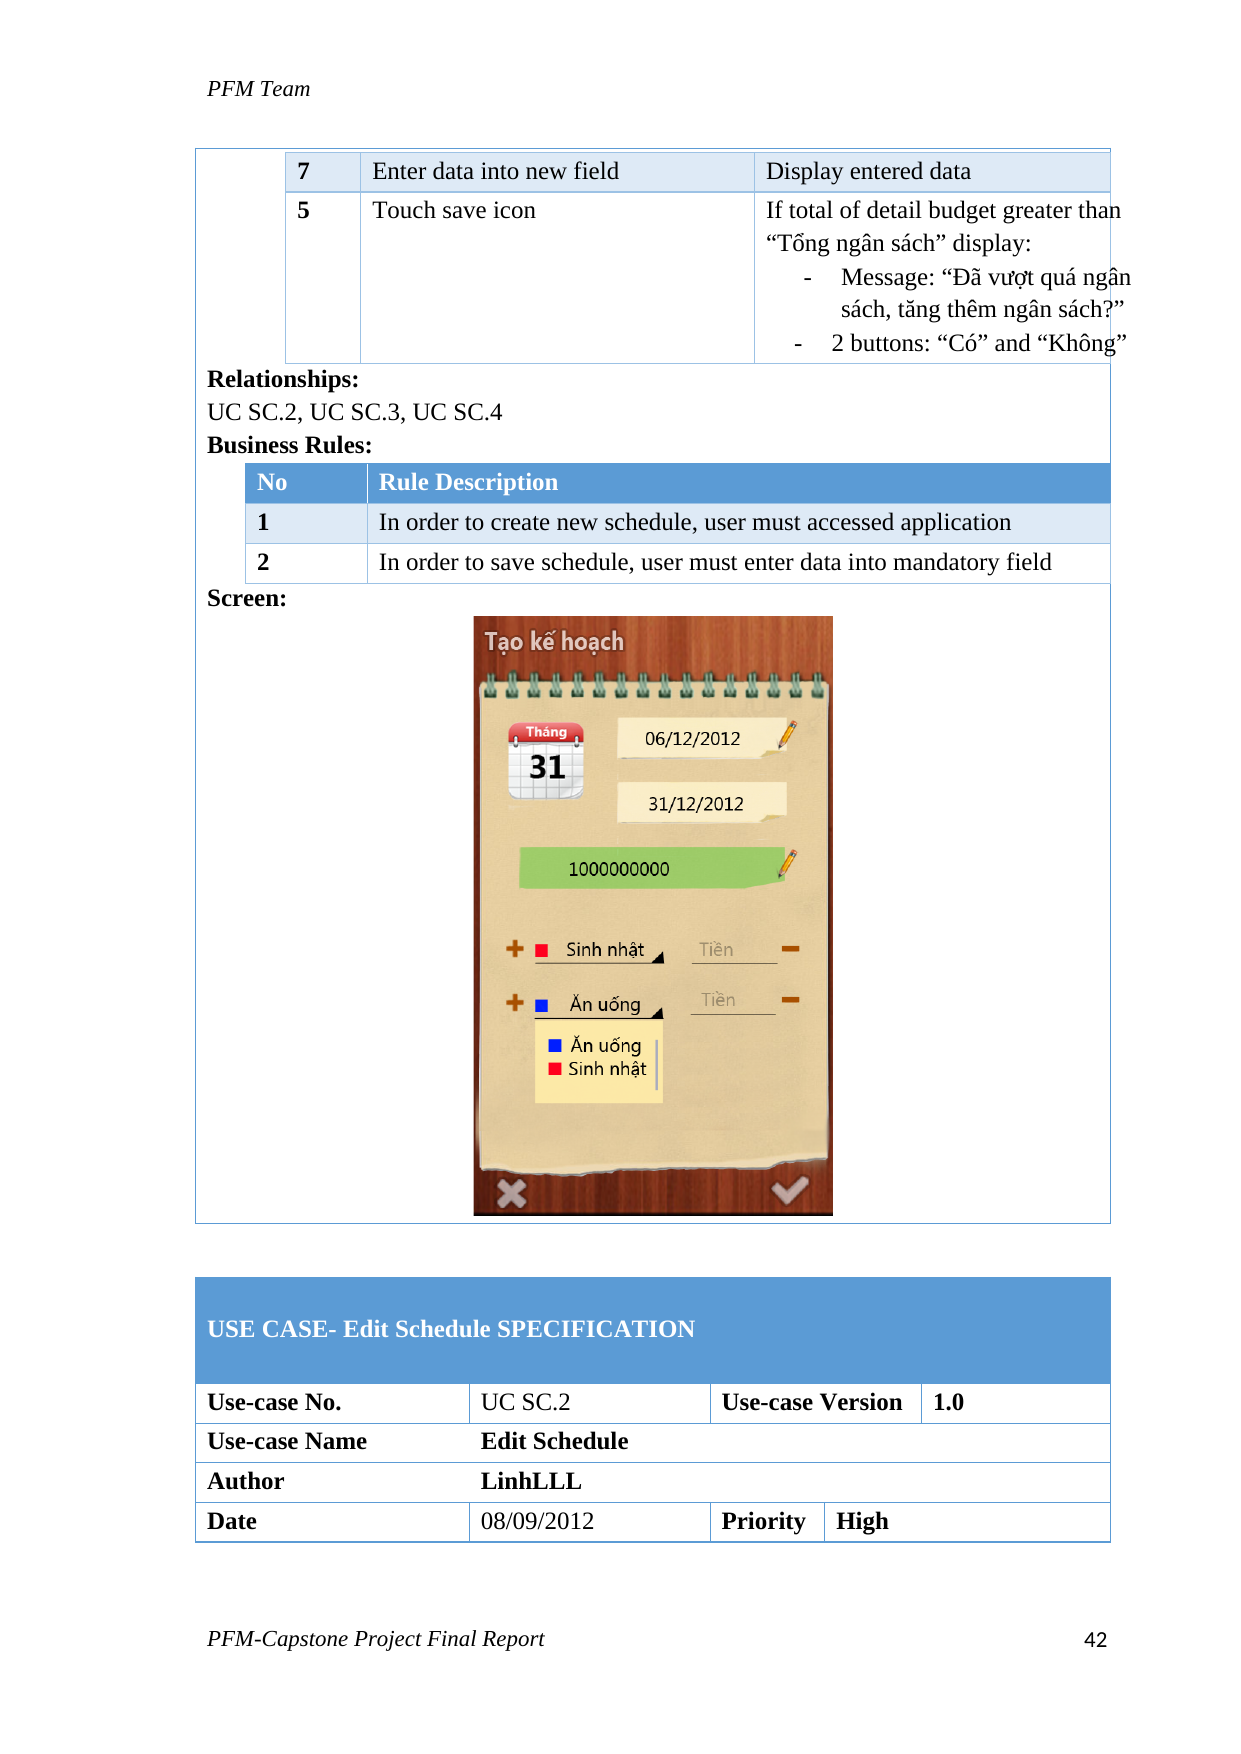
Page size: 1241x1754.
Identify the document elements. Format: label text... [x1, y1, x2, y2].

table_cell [196, 149, 1110, 1546]
table_cell Mon 10/8/12 [245, 787, 1109, 827]
picture [473, 940, 833, 1540]
